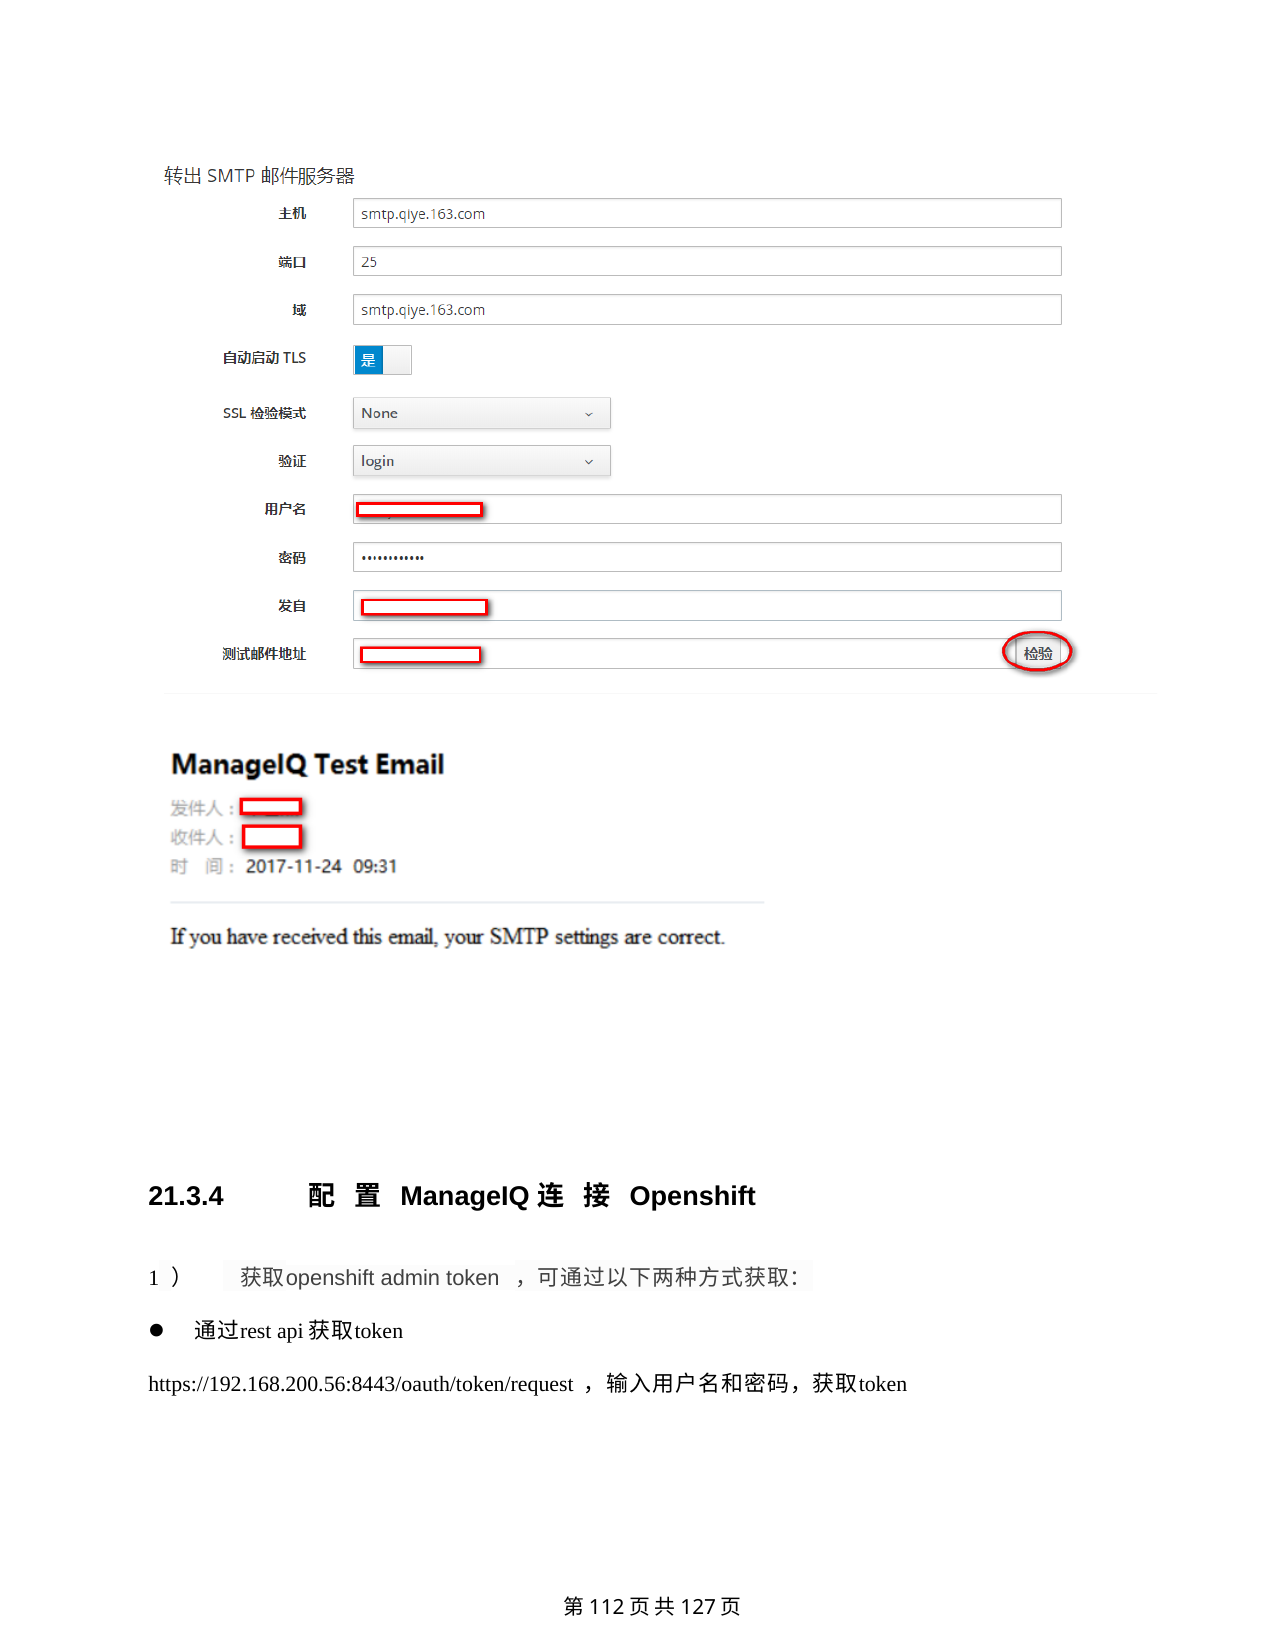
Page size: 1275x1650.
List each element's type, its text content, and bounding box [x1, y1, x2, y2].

list 获取openshift admin token，可通过以下两种方式获取： [148, 1257, 1156, 1294]
text https://192.168.200.56:8443/oauth/token/request，输入用户名和密码，获取token [148, 1363, 1156, 1401]
picture [148, 164, 1158, 709]
list 通过rest api获取token [148, 1310, 1156, 1348]
picture [148, 742, 765, 1000]
subtitle 配置ManageIQ连接Openshift [148, 1156, 1156, 1231]
